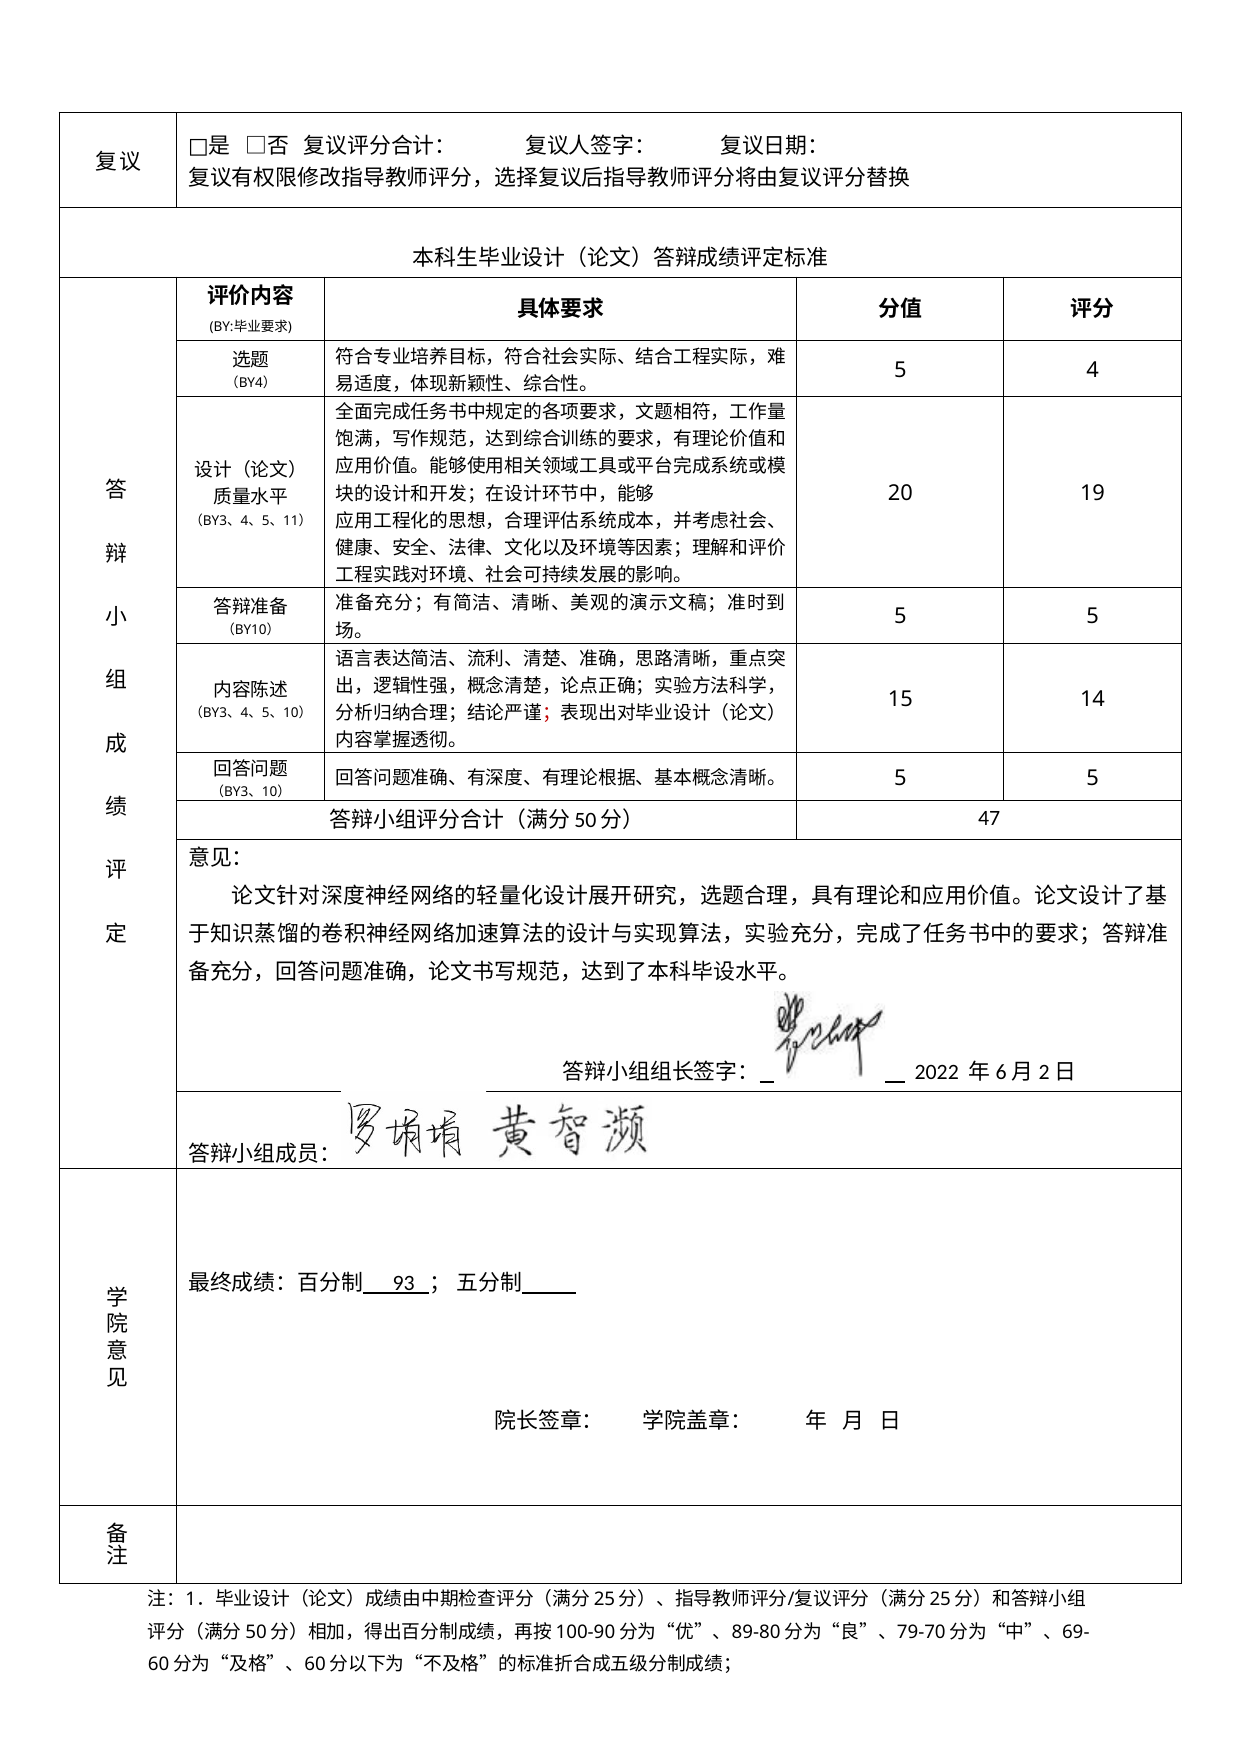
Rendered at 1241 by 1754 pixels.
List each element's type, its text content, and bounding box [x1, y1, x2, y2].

picture [341, 1091, 652, 1162]
table_cell 分值 [797, 278, 1003, 340]
table_cell 选题 （BY4） [177, 341, 324, 396]
table_cell 设计（论文）质量水平 （BY3、4、5、11） [177, 397, 324, 587]
table_cell 19 [1004, 397, 1181, 587]
table_cell 20 [797, 397, 1003, 587]
table_cell 5 [1004, 588, 1181, 642]
table_cell 语言表达简洁、流利、清楚、准确，思路清晰，重点突出，逻辑性强，概念清楚，论点正确；实验方法科学，分析归纳合理；结论严谨；表现出对毕业设计（论文）内容掌握透彻。 [325, 644, 796, 752]
table_cell 评价内容 (BY:毕业要求) [177, 278, 324, 340]
table_cell 具体要求 [325, 278, 796, 340]
table_cell [177, 1506, 1181, 1583]
table_cell 内容陈述 （BY3、4、5、10） [177, 644, 324, 752]
table_cell 答 辩 小 组 成 绩 评 定 [60, 278, 176, 1168]
table_cell 5 [797, 753, 1003, 800]
table_cell 回答问题 （BY3、10） [177, 753, 324, 800]
table_cell 47 [797, 801, 1181, 839]
table_cell 本科生毕业设计（论文）答辩成绩评定标准 [60, 208, 1181, 277]
table_cell 5 [1004, 753, 1181, 800]
table_cell 评分 [1004, 278, 1181, 340]
table_cell 回答问题准确、有深度、有理论根据、基本概念清晰。 [325, 753, 796, 800]
picture [774, 991, 886, 1080]
table_cell 备注 [60, 1506, 176, 1583]
table_cell 最终成绩：百分制 93 ； 五分制 院长签章： 学院盖章： 年 月 日 [177, 1169, 1181, 1505]
table_cell 准备充分；有简洁、清晰、美观的演示文稿；准时到场。 [325, 588, 796, 642]
table_cell 4 [1004, 341, 1181, 396]
table_cell 学 院 意 见 [60, 1169, 176, 1505]
table_cell 全面完成任务书中规定的各项要求，文题相符，工作量饱满，写作规范，达到综合训练的要求，有理论价值和应用价值。能够使用相关领域工具或平台完成系统或模块的设计和开发；在设计环节中，能够 应用工程化的思想，合理评估系统成本，并考虑社会、健康、安全、法律、文化以及环境等因素；理解和评价工程实践对环境、社会可持续发展的影响。 [325, 397, 796, 587]
table_cell 符合专业培养目标，符合社会实际、结合工程实际，难易适度，体现新颖性、综合性。 [325, 341, 796, 396]
table_cell 复议 [60, 113, 176, 207]
table_cell 5 [797, 588, 1003, 642]
table_cell 意见： 论文针对深度神经网络的轻量化设计展开研究，选题合理，具有理论和应用价值。论文设计了基于知识蒸馏的卷积神经网络加速算法的设计与实现算法，实验充分，完成了任务书中的要求；答辩准备充分，回答问题准确，论文书写规范，达到了本科毕设水平。 答辩小组组长签字： 2022 年 6 月 2 日 [177, 840, 1181, 1091]
table_cell 5 [797, 341, 1003, 396]
text 注：1．毕业设计（论文）成绩由中期检查评分（满分25分）、指导教师评分/复议评分（满分25分）和答辩小组评分（满分50分）相加，得出百分制成绩，再按100-90分为“优”、89-80分为“良”、79-70分为“中”、69-60分为“及格”、60分以下为“不及格”的标准折合成五级分制成绩； [148, 1584, 1092, 1676]
table_cell 答辩小组成员： [177, 1092, 1181, 1168]
table_cell 14 [1004, 644, 1181, 752]
table_cell 答辩小组评分合计（满分50分） [177, 801, 796, 839]
table_cell 答辩准备 （BY10） [177, 588, 324, 642]
table_cell □是 □否 复议评分合计： 复议人签字： 复议日期： 复议有权限修改指导教师评分，选择复议后指导教师评分将由复议评分替换 [177, 113, 1181, 207]
table_cell 15 [797, 644, 1003, 752]
